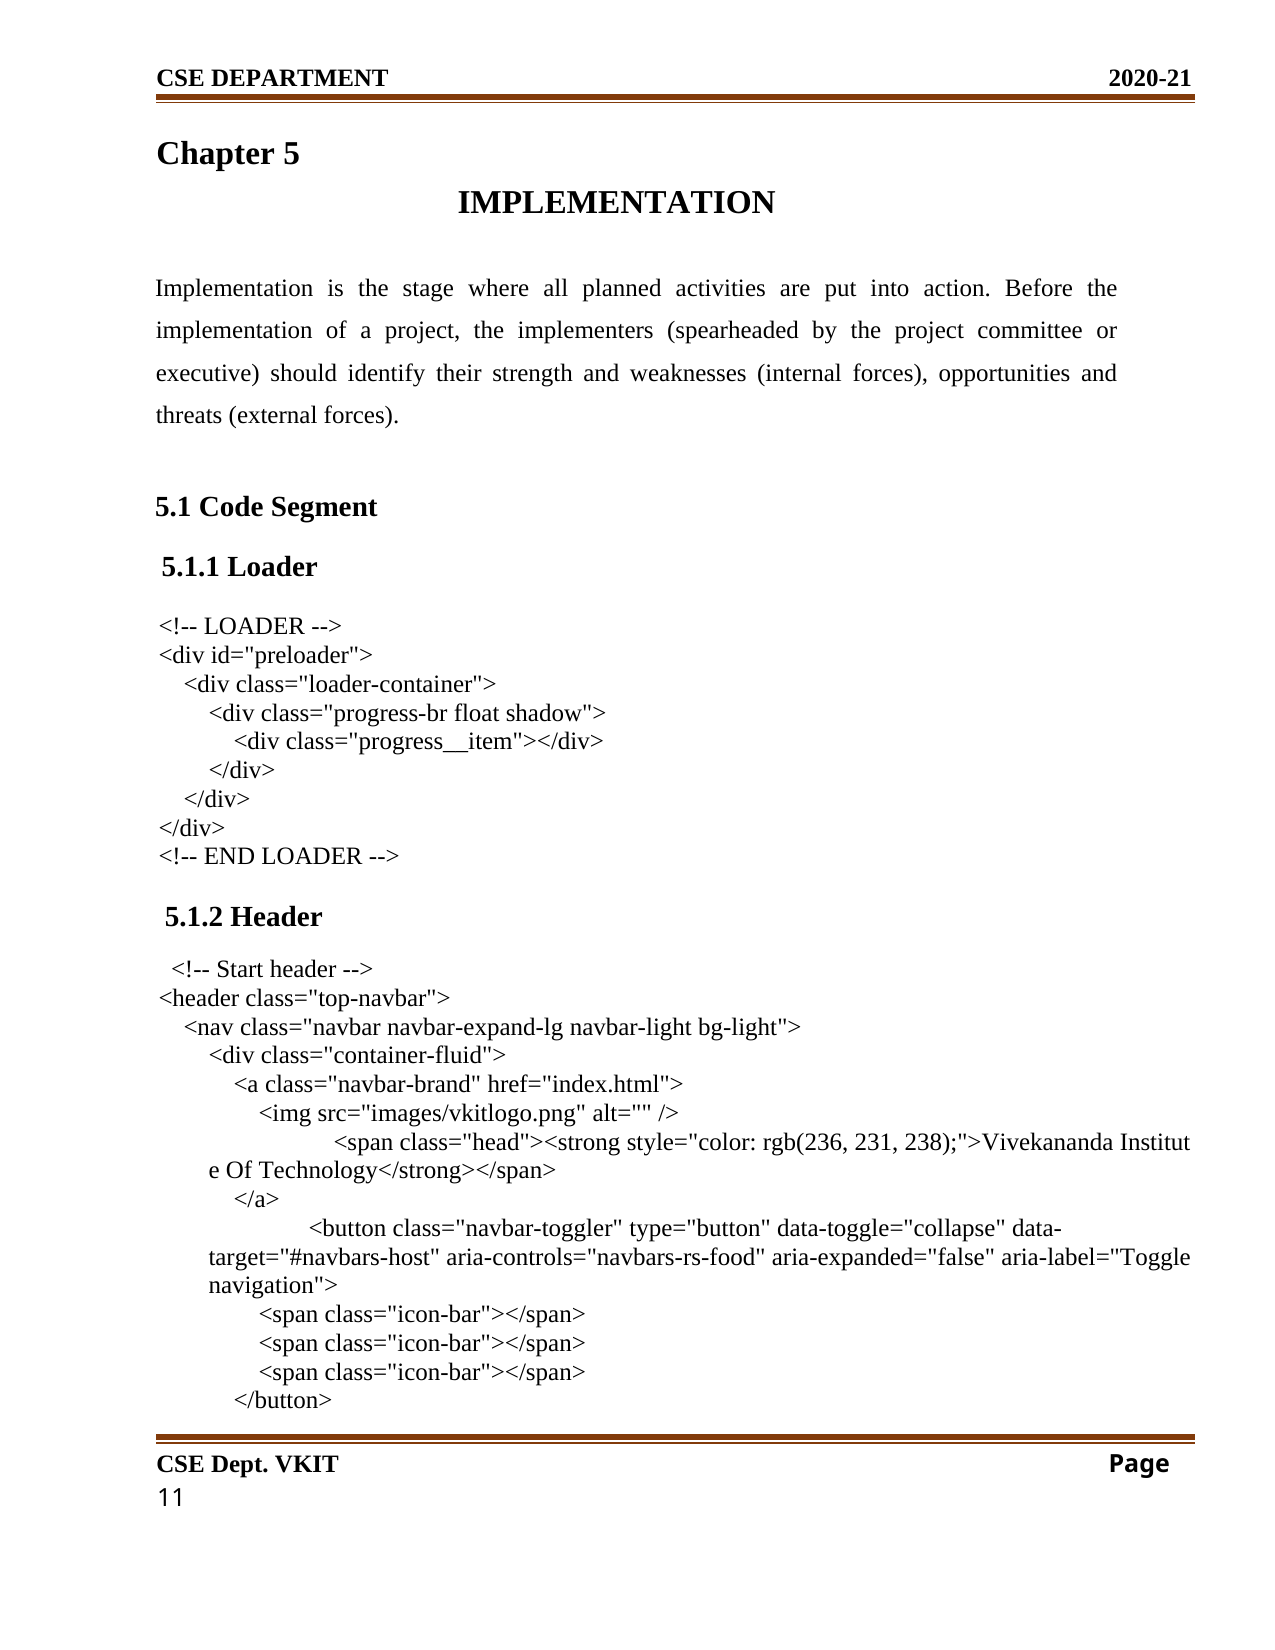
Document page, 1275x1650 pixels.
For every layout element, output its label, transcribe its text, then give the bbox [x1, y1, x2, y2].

text 5.1.1 Loader [133, 549, 1196, 583]
text <div class="progress__item"></div> [133, 726, 1196, 755]
text <header class="top-navbar"> [133, 983, 1196, 1012]
subtitle IMPLEMENTATION [457, 182, 1195, 220]
text <nav class="navbar navbar-expand-lg navbar-light bg-light"> [133, 1012, 1196, 1040]
text <!-- LOADER --> [133, 611, 1196, 640]
text </div> [133, 755, 1196, 784]
text </a> [133, 1184, 1196, 1213]
text <div class="container-fluid"> [133, 1040, 1196, 1069]
text <span class="icon-bar"></span> [133, 1299, 1196, 1328]
text </div> [133, 784, 1196, 813]
text <!-- Start header --> [133, 954, 1196, 983]
text <div class="loader-container"> [133, 669, 1196, 698]
text <img src="images/vkitlogo.png" alt="" /> [133, 1098, 1196, 1127]
text <button class="navbar-toggler" type="button" data-toggle="collapse" data-target="#navbars-host" aria-controls="navbars-rs-food" aria-expanded="false" aria-label="Toggle navigation"> [208, 1213, 1196, 1299]
text <div class="progress-br float shadow"> [133, 698, 1196, 726]
text <!-- END LOADER --> [133, 841, 1196, 870]
subtitle 5.1 Code Segment [155, 489, 1195, 523]
text <a class="navbar-brand" href="index.html"> [133, 1069, 1196, 1098]
subtitle Chapter 5 [156, 133, 1196, 172]
text Implementation is the stage where all planned activities are put into action. Before the implementation of a project, the implementers (spearheaded by the project committee or executive) should identify their strength and weaknesses (internal forces), opportunities and threats (external forces). [155, 273, 1118, 429]
text 5.1.2 Header [133, 899, 1196, 932]
text <span class="icon-bar"></span> [133, 1328, 1196, 1357]
text <div id="preloader"> [133, 640, 1196, 669]
text <span class="head"><strong style="color: rgb(236, 231, 238);">Vivekananda Institute Of Technology</strong></span> [208, 1127, 1196, 1184]
text <span class="icon-bar"></span> [133, 1357, 1196, 1385]
text </button> [133, 1385, 1196, 1414]
text </div> [133, 813, 1196, 841]
